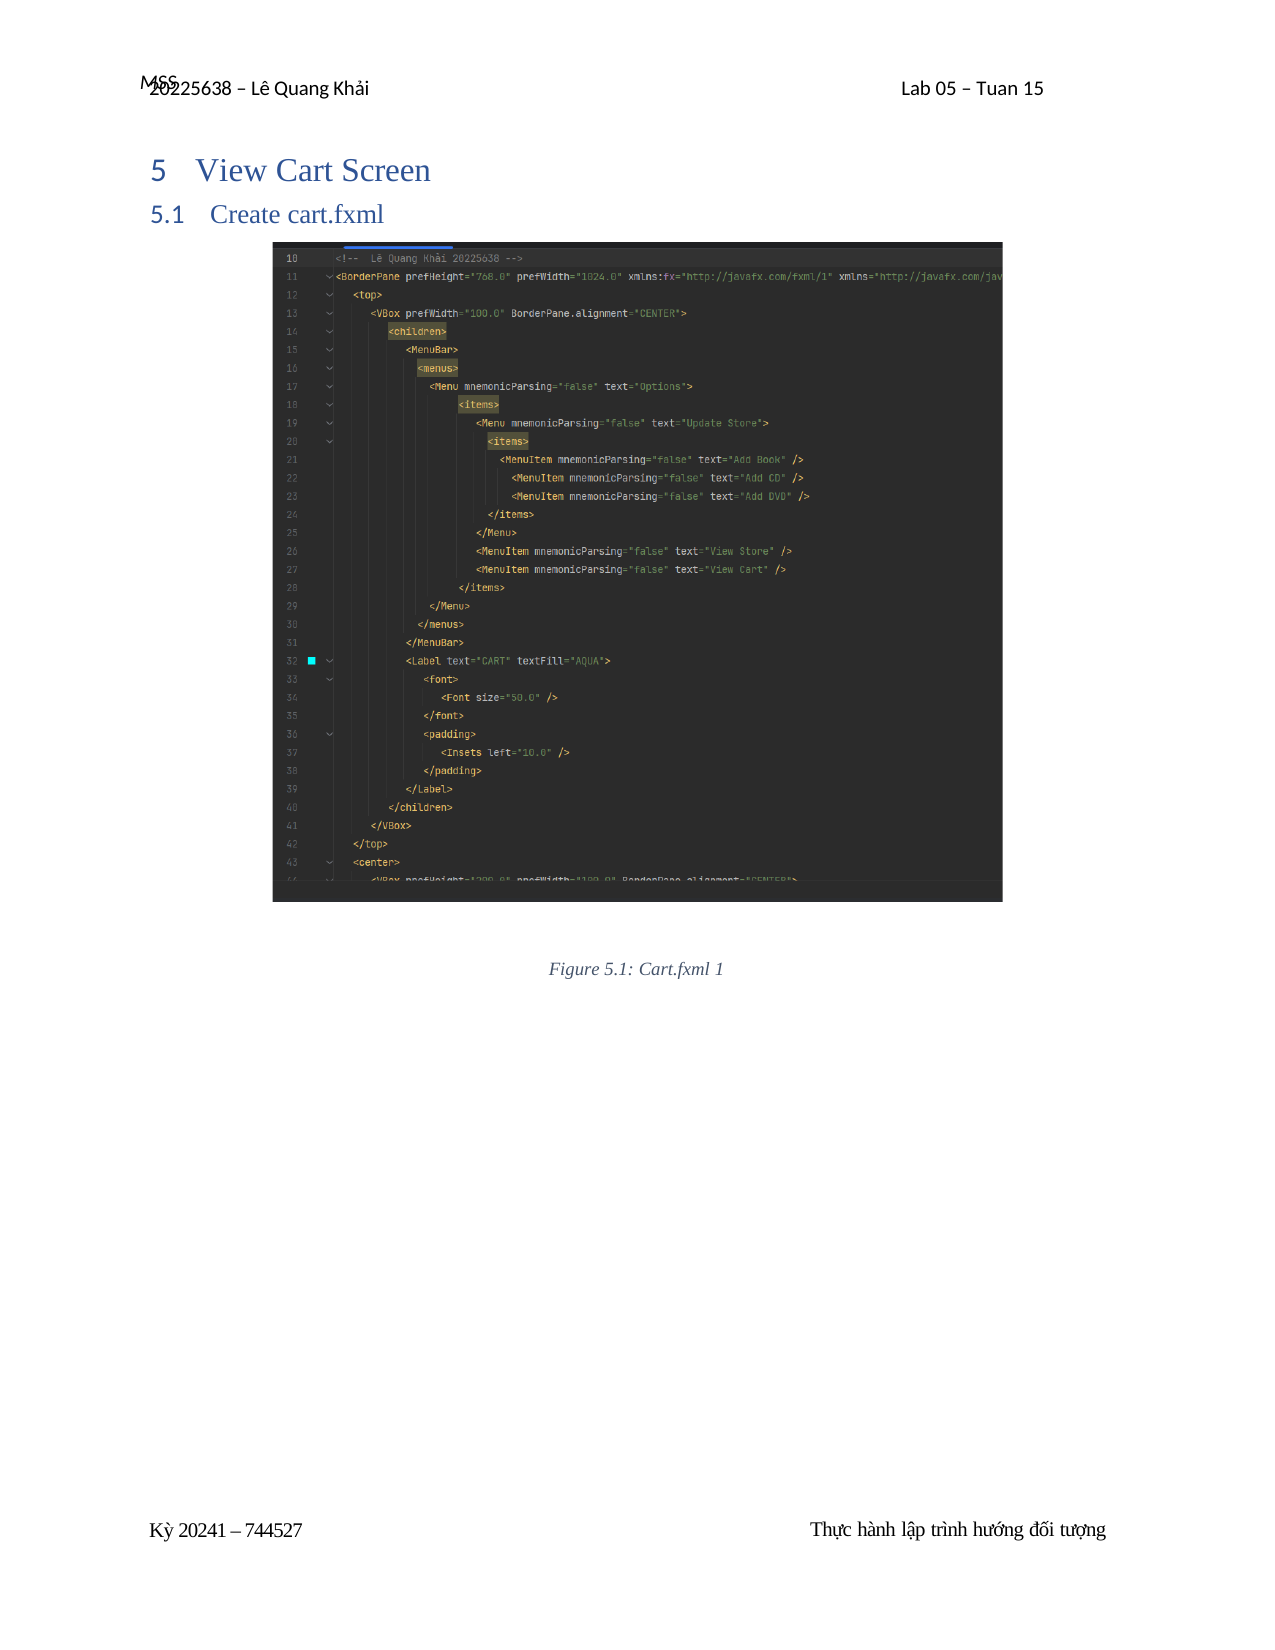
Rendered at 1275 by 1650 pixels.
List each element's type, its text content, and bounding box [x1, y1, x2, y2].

subtitle Create cart.fxml [150, 197, 1135, 230]
subtitle View Cart Screen [150, 149, 1135, 189]
picture [272, 242, 1003, 902]
text Figure 5.1: Cart.fxml 1 [140, 958, 1135, 979]
